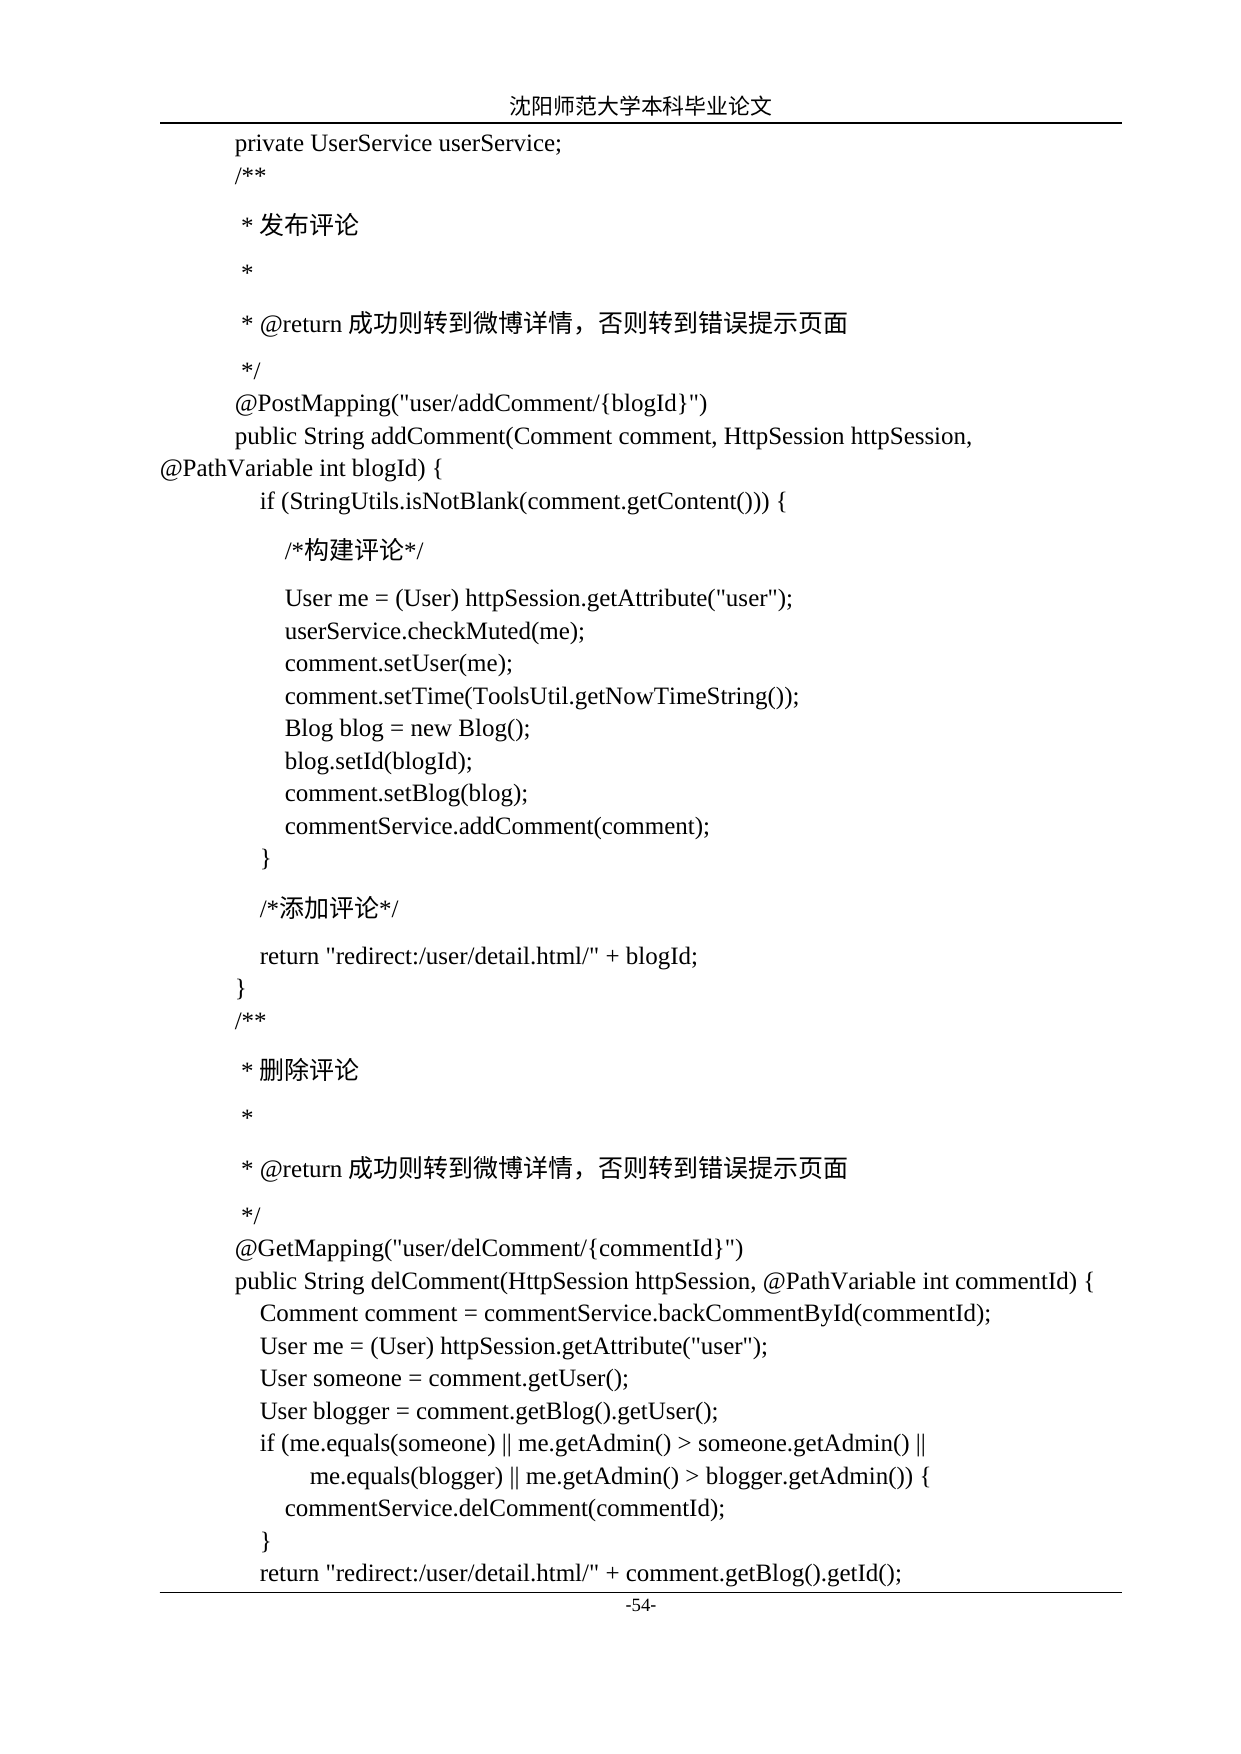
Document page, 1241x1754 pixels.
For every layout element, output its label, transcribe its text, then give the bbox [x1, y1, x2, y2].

text comment.setUser(me); [159, 646, 1122, 679]
text @GetMapping("user/delComment/{commentId}") [159, 1231, 1122, 1264]
text User blogger = comment.getBlog().getUser(); [159, 1394, 1122, 1426]
text /** [159, 1004, 1122, 1036]
text comment.setTime(ToolsUtil.getNowTimeString()); [159, 679, 1122, 711]
text */ [159, 1199, 1122, 1231]
text return "redirect:/user/detail.html/" + comment.getBlog().getId(); [159, 1556, 1122, 1589]
text commentService.delComment(commentId); [159, 1491, 1122, 1524]
text User me = (User) httpSession.getAttribute("user"); [159, 1329, 1122, 1361]
text public String delComment(HttpSession httpSession, @PathVariable int commentId) { [159, 1264, 1122, 1296]
text * [159, 1101, 1122, 1134]
text /** [159, 159, 1122, 191]
text /*构建评论*/ [159, 516, 1122, 581]
text if (StringUtils.isNotBlank(comment.getContent())) { [159, 484, 1122, 516]
text * @return 成功则转到微博详情，否则转到错误提示页面 [159, 289, 1122, 354]
text * 发布评论 [159, 191, 1122, 256]
text userService.checkMuted(me); [159, 614, 1122, 646]
text } [159, 971, 1122, 1004]
text comment.setBlog(blog); [159, 776, 1122, 809]
text /*添加评论*/ [159, 874, 1122, 939]
text * @return 成功则转到微博详情，否则转到错误提示页面 [159, 1134, 1122, 1199]
text */ [159, 354, 1122, 386]
text Comment comment = commentService.backCommentById(commentId); [159, 1296, 1122, 1329]
text private UserService userService; [159, 126, 1122, 159]
text * 删除评论 [159, 1036, 1122, 1101]
text @PostMapping("user/addComment/{blogId}") [159, 386, 1122, 419]
text if (me.equals(someone) || me.getAdmin() > someone.getAdmin() || [159, 1426, 1122, 1459]
text Blog blog = new Blog(); [159, 711, 1122, 744]
text blog.setId(blogId); [159, 744, 1122, 776]
text User me = (User) httpSession.getAttribute("user"); [159, 581, 1122, 614]
text commentService.addComment(comment); [159, 809, 1122, 841]
text User someone = comment.getUser(); [159, 1361, 1122, 1394]
text } [159, 841, 1122, 874]
text return "redirect:/user/detail.html/" + blogId; [159, 939, 1122, 971]
text me.equals(blogger) || me.getAdmin() > blogger.getAdmin()) { [159, 1459, 1122, 1491]
text } [159, 1524, 1122, 1556]
text public String addComment(Comment comment, HttpSession httpSession, @PathVariable int blogId) { [159, 419, 1122, 484]
text * [159, 256, 1122, 289]
